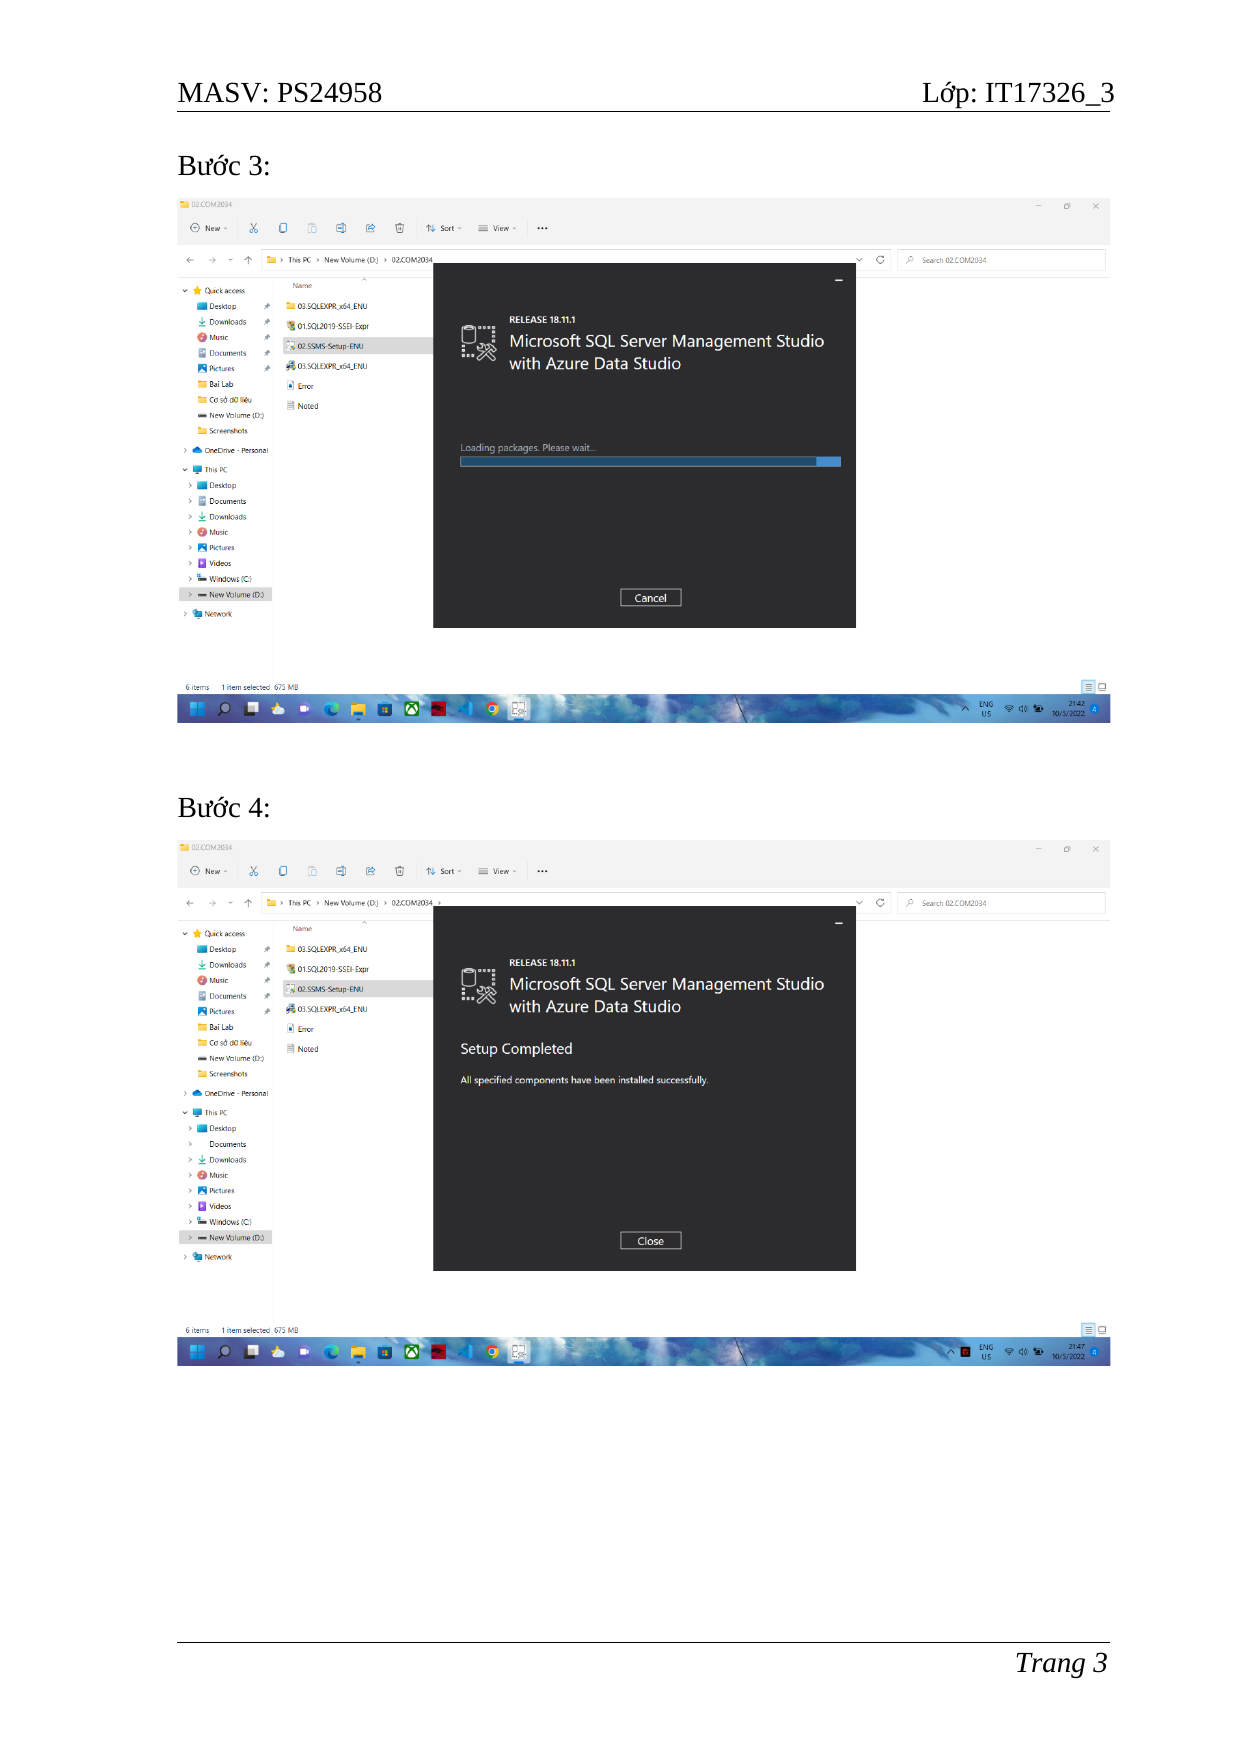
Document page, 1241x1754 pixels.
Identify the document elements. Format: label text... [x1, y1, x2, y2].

text Bước 3: [177, 148, 1110, 181]
picture [177, 840, 1111, 1366]
text Bước 4: [177, 790, 1110, 823]
picture [177, 198, 1111, 723]
